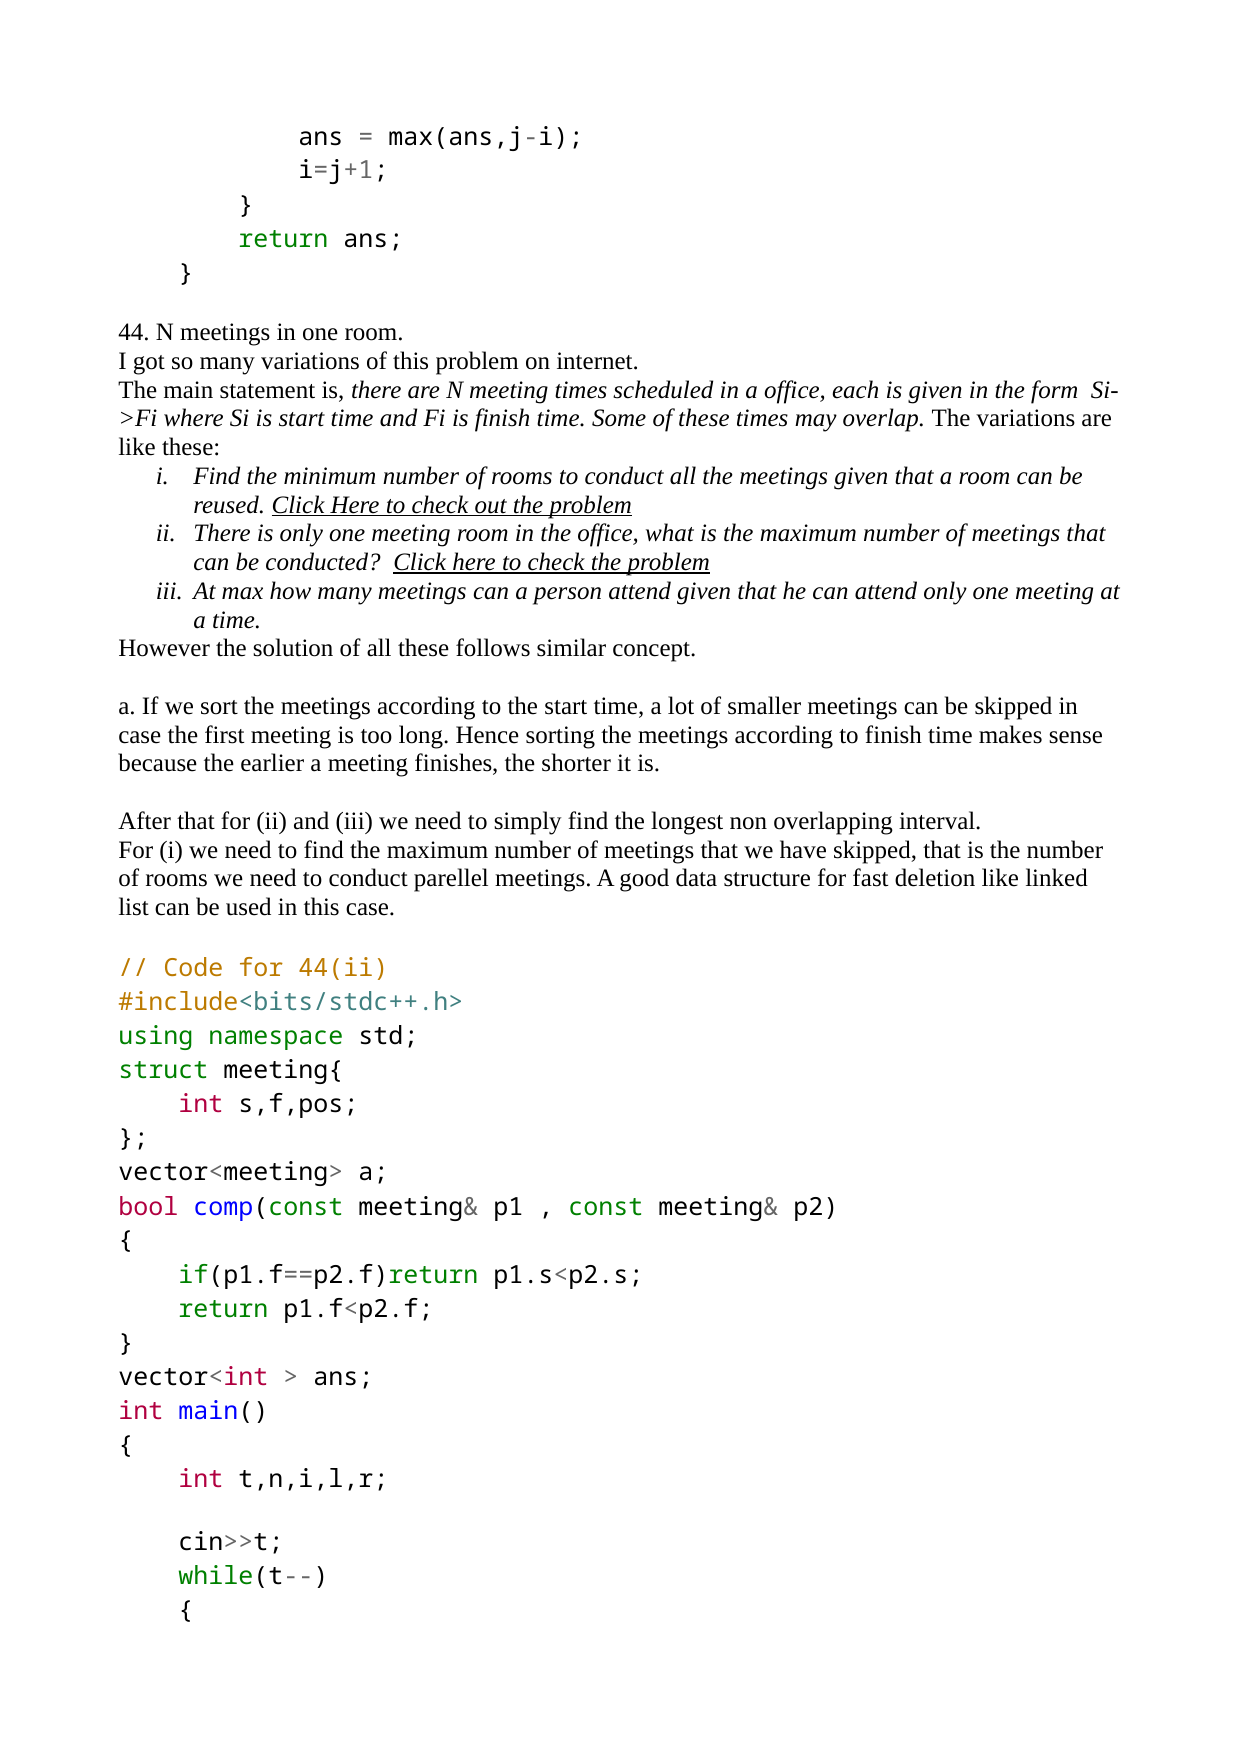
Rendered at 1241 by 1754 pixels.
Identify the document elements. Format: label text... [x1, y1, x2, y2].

text 44. N meetings in one room. [118, 317, 1122, 346]
text } [118, 254, 1122, 288]
text // Code for 44(ii) [118, 950, 1122, 984]
text return ans; [118, 220, 1122, 254]
list There is only one meeting room in the office, what is the maximum number of meetings that can be conducted? Click here to check the problem [156, 518, 1122, 576]
text vector<meeting> a; [118, 1154, 1122, 1188]
text { [118, 1592, 1122, 1626]
text if(p1.f==p2.f)return p1.s<p2.s; [118, 1256, 1122, 1290]
text For (i) we need to find the maximum number of meetings that we have skipped, that is the number of rooms we need to conduct parellel meetings. A good data structure for fast deletion like linked list can be used in this case. [118, 835, 1122, 921]
text } [118, 1324, 1122, 1358]
text int main() [118, 1392, 1122, 1427]
text while(t--) [118, 1557, 1122, 1592]
text The main statement is, there are N meeting times scheduled in a office, each is given in the form Si->Fi where Si is start time and Fi is finish time. Some of these times may overlap. The variations are like these: [118, 375, 1122, 461]
text } [118, 186, 1122, 220]
text I got so many variations of this problem on internet. [118, 346, 1122, 375]
text cin>>t; [118, 1523, 1122, 1557]
text return p1.f<p2.f; [118, 1290, 1122, 1324]
text using namespace std; [118, 1018, 1122, 1052]
text int s,f,pos; [118, 1086, 1122, 1120]
list At max how many meetings can a person attend given that he can attend only one meeting at a time. [156, 576, 1122, 633]
text int t,n,i,l,r; [118, 1461, 1122, 1495]
text bool comp(const meeting& p1 , const meeting& p2) [118, 1188, 1122, 1222]
text { [118, 1427, 1122, 1461]
text ans = max(ans,j-i); [118, 118, 1122, 152]
text i=j+1; [118, 152, 1122, 186]
text { [118, 1222, 1122, 1256]
text a. If we sort the meetings according to the start time, a lot of smaller meetings can be skipped in case the first meeting is too long. Hence sorting the meetings according to finish time makes sense because the earlier a meeting finishes, the shorter it is. [118, 691, 1122, 777]
text vector<int > ans; [118, 1358, 1122, 1392]
text After that for (ii) and (iii) we need to simply find the longest non overlapping interval. [118, 806, 1122, 835]
text }; [118, 1120, 1122, 1154]
text However the solution of all these follows similar concept. [118, 633, 1122, 662]
text struct meeting{ [118, 1052, 1122, 1086]
text #include<bits/stdc++.h> [118, 984, 1122, 1018]
list Find the minimum number of rooms to conduct all the meetings given that a room can be reused. Click Here to check out the problem [156, 461, 1122, 518]
